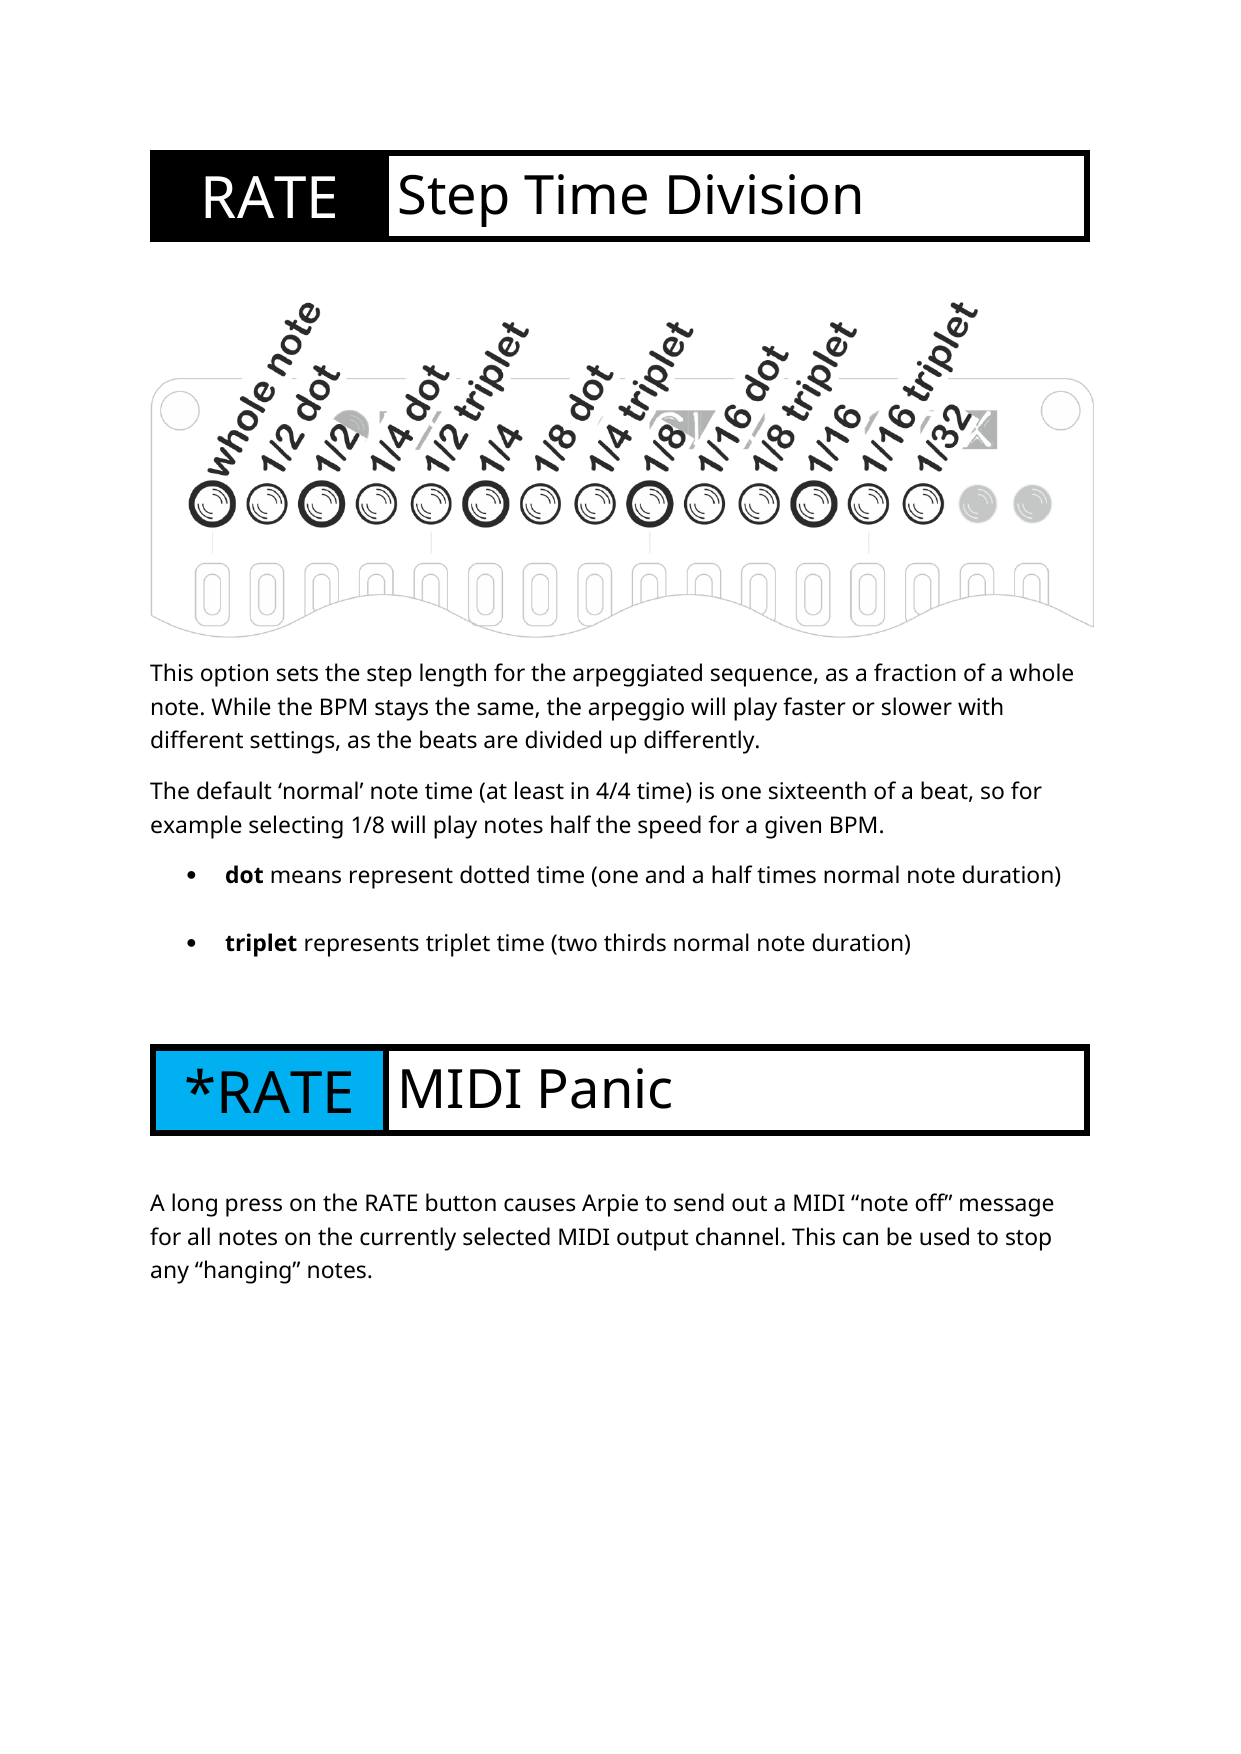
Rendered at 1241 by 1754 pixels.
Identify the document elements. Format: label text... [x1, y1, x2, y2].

list dot means represent dotted time (one and a half times normal note duration) [187, 859, 1090, 890]
table_header MIDI Panic [389, 1051, 1084, 1130]
table_header RATE [156, 156, 383, 236]
text The default ‘normal’ note time (at least in 4/4 time) is one sixteenth of a beat, so for example selecting 1/8 will play notes half the speed for a given BPM. [150, 775, 1090, 840]
picture [150, 292, 1094, 638]
table_header Step Time Division [389, 156, 1084, 236]
text This option sets the step length for the arpeggiated sequence, as a fraction of a whole note. While the BPM stays the same, the arpeggio will play faster or slower with different settings, as the beats are divided up differently. [150, 657, 1090, 756]
list triplet represents triplet time (two thirds normal note duration) [187, 926, 1090, 958]
text A long press on the RATE button causes Arpie to send out a MIDI “note off” message for all notes on the currently selected MIDI output channel. This can be used to stop any “hanging” notes. [150, 1187, 1090, 1286]
table_header *RATE [156, 1051, 383, 1130]
